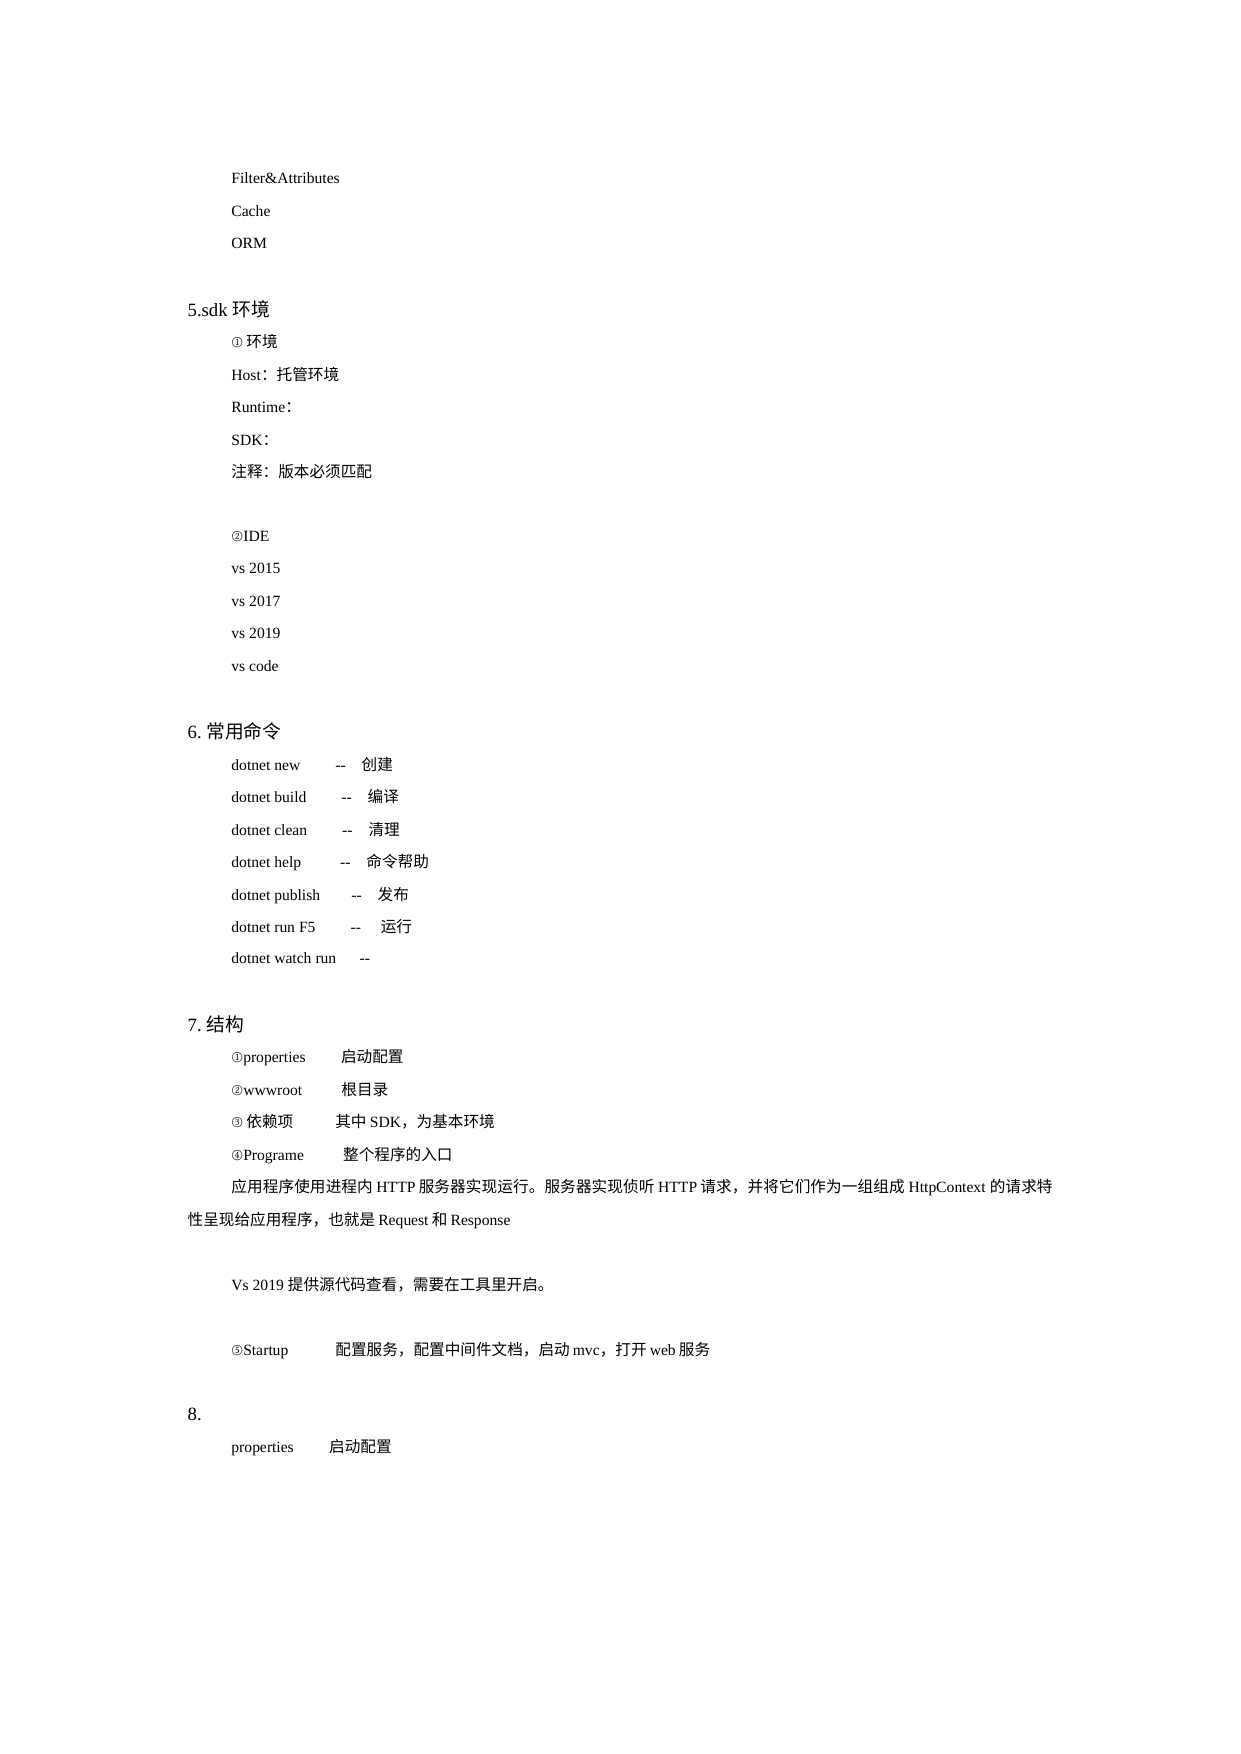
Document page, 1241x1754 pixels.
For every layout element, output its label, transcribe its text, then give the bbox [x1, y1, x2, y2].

text dotnet publish -- 发布 [187, 877, 1053, 909]
text ②IDE [187, 519, 1053, 552]
text ORM [187, 227, 1053, 259]
text Filter&Attributes [187, 162, 1053, 194]
text dotnet build -- 编译 [187, 779, 1053, 812]
text 应用程序使用进程内HTTP服务器实现运行。服务器实现侦听HTTP请求，并将它们作为一组组成HttpContext 的请求特性呈现给应用程序，也就是Request和Response [187, 1169, 1053, 1234]
text Cache [187, 194, 1053, 227]
text 5.sdk 环境 [187, 292, 1053, 324]
text ①properties 启动配置 [187, 1039, 1053, 1072]
text dotnet watch run -- [187, 942, 1053, 974]
text ⑤Startup 配置服务，配置中间件文档，启动mvc，打开web服务 [187, 1332, 1053, 1364]
text 6. 常用命令 [187, 714, 1053, 747]
text Runtime： [187, 389, 1053, 422]
text 7. 结构 [187, 1007, 1053, 1039]
text dotnet help -- 命令帮助 [187, 844, 1053, 877]
text dotnet run F5 -- 运行 [187, 909, 1053, 942]
text ①环境 [187, 324, 1053, 357]
text 8. [187, 1397, 1053, 1429]
text properties 启动配置 [187, 1429, 1053, 1462]
text vs code [187, 649, 1053, 682]
text Vs 2019 提供源代码查看，需要在工具里开启。 [187, 1267, 1053, 1299]
text ②wwwroot 根目录 [187, 1072, 1053, 1104]
text dotnet clean -- 清理 [187, 812, 1053, 844]
text dotnet new -- 创建 [187, 747, 1053, 779]
text SDK： [187, 422, 1053, 454]
text vs 2017 [187, 584, 1053, 617]
text ③依赖项 其中SDK，为基本环境 [187, 1104, 1053, 1137]
text Host：托管环境 [187, 357, 1053, 389]
text ④Programe 整个程序的入口 [187, 1137, 1053, 1169]
text vs 2015 [187, 552, 1053, 584]
text 注释：版本必须匹配 [187, 454, 1053, 487]
text vs 2019 [187, 617, 1053, 649]
